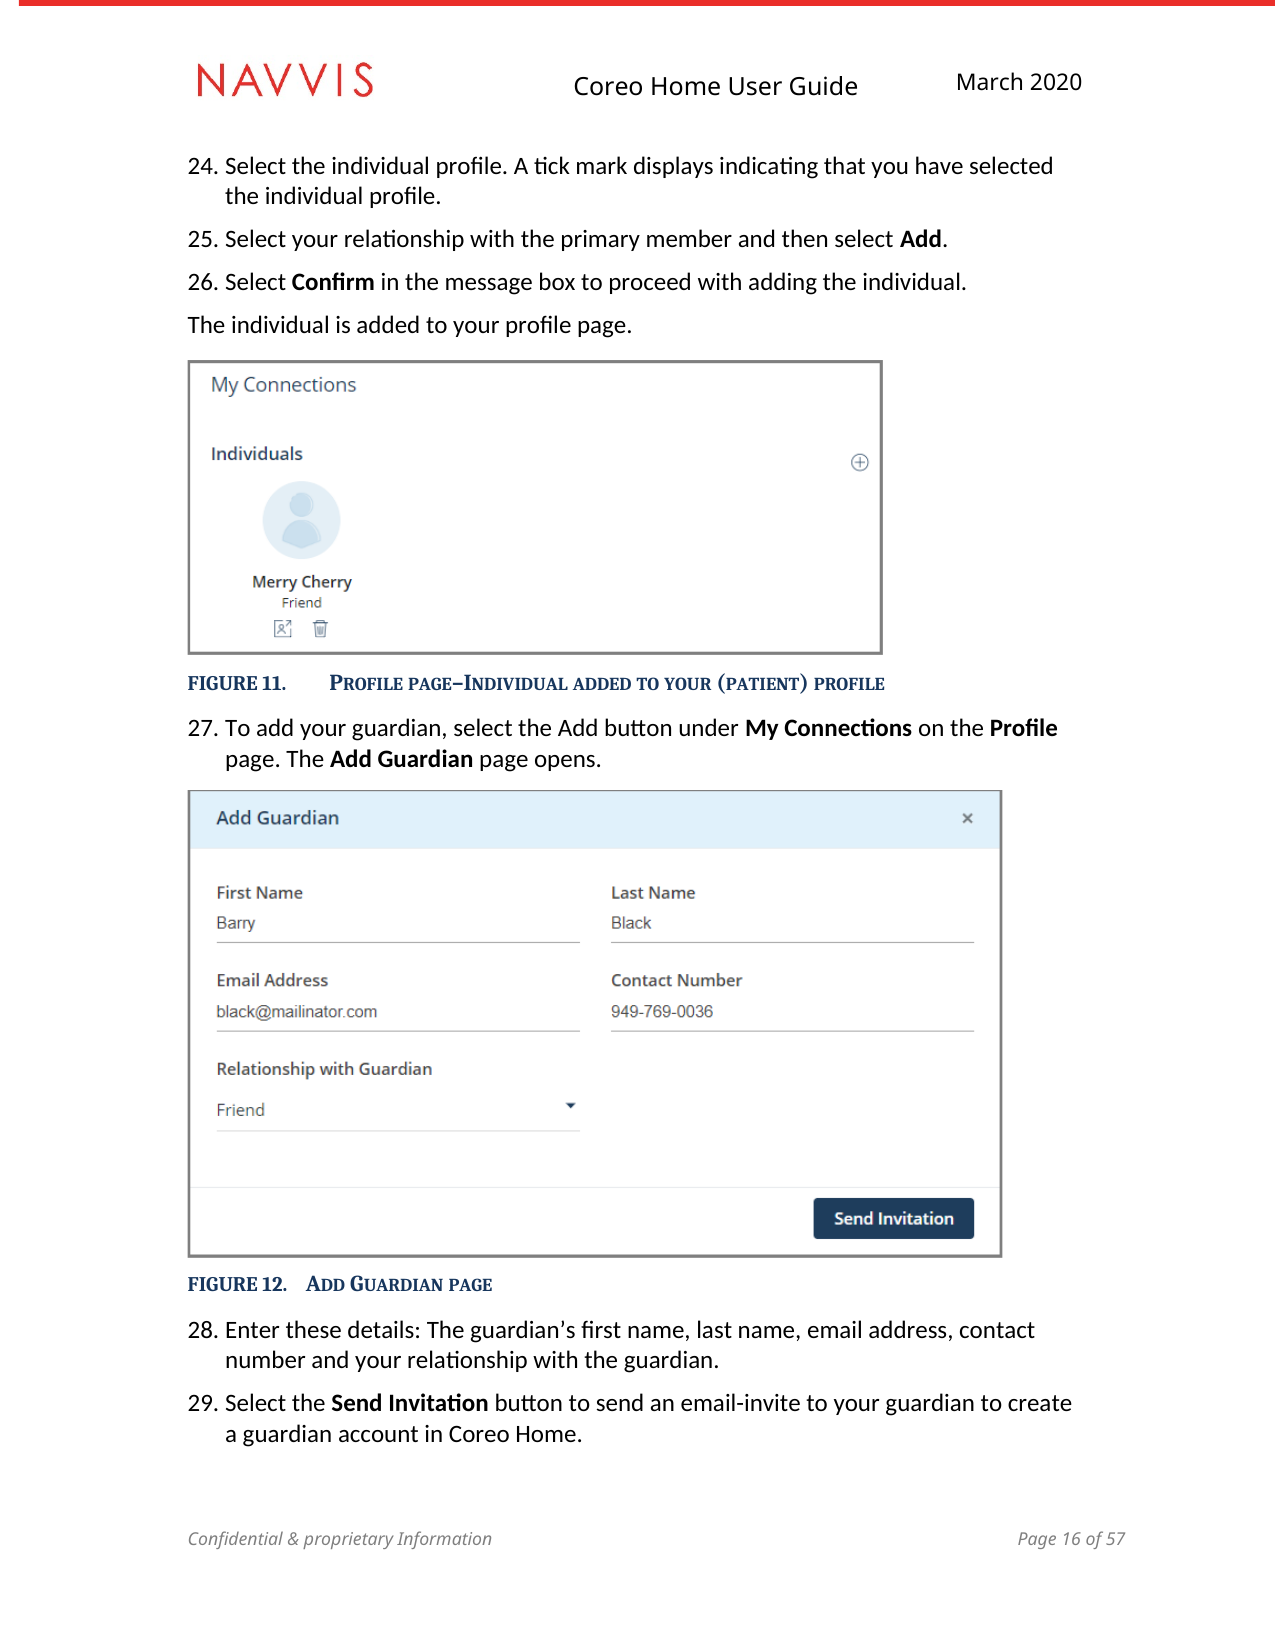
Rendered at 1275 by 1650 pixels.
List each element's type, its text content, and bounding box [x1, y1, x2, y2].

list To add your guardian, select the Add button under My Connections on the Profile page. The Add Guardian page opens. [187, 712, 1087, 773]
picture [187, 359, 885, 657]
text Profile page–Individual added to your (patient) profile [187, 669, 1087, 696]
text The individual is added to your profile page. [187, 309, 1087, 340]
picture [187, 55, 383, 104]
list Select the Send Invitation button to send an email-invite to your guardian to create a guardian account in Coreo Home. [187, 1387, 1087, 1448]
text Add Guardian page [187, 1271, 1087, 1298]
list Enter these details: The guardian’s first name, last name, email address, contact number and your relationship with the guardian. [187, 1314, 1087, 1375]
list Select Confirm in the message box to proceed with adding the individual. [187, 267, 1087, 297]
list Select your relationship with the primary member and then select Add. [187, 223, 1087, 254]
picture [187, 790, 1003, 1259]
list Select the individual profile. A tick mark displays indicating that you have selected the individual profile. [187, 150, 1087, 211]
